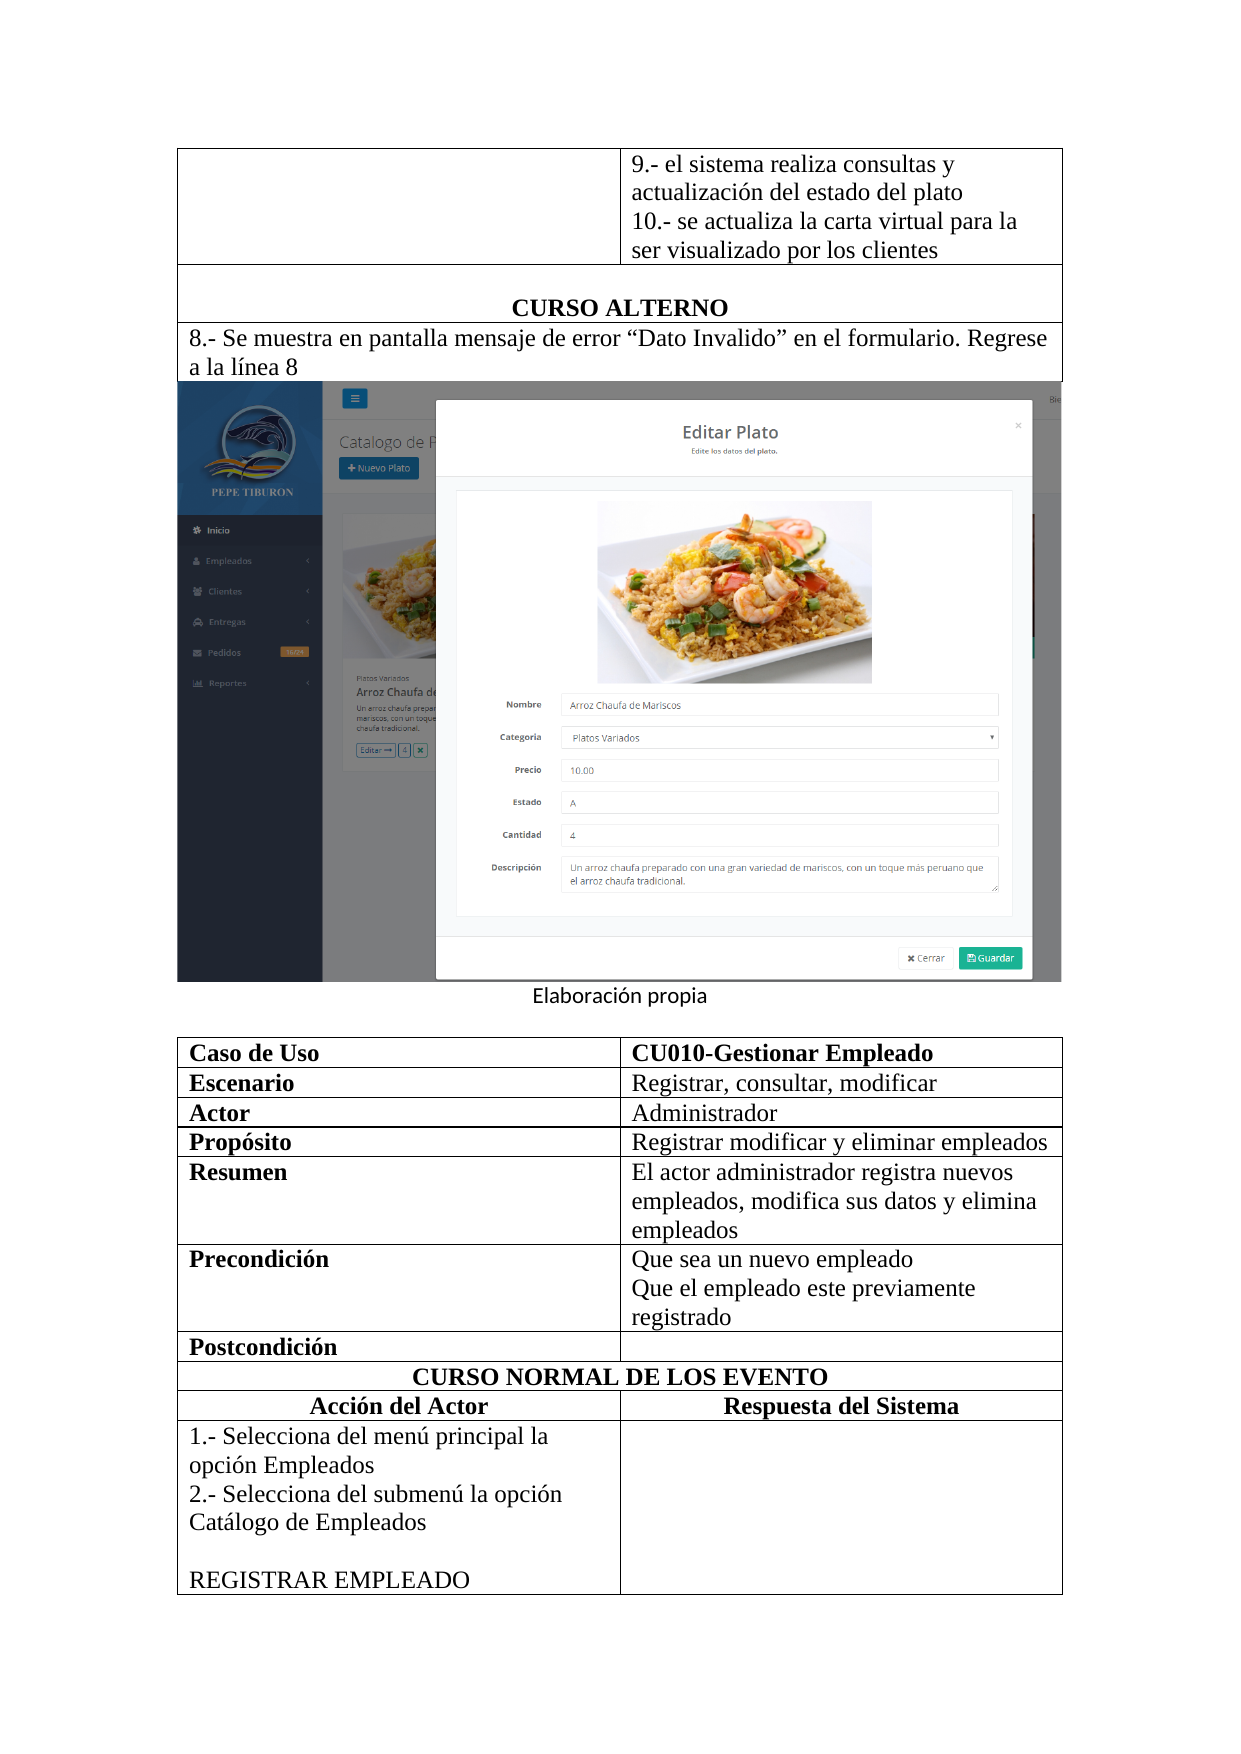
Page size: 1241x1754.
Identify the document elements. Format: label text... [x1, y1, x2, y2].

table_cell Que sea un nuevo empleado Que el empleado este previamente registrado [621, 1245, 1062, 1331]
table_cell Registrar, consultar, modificar [621, 1068, 1062, 1097]
table_cell Actor [178, 1098, 620, 1126]
table_cell Administrador [621, 1098, 1062, 1126]
table_header CU010-Gestionar Empleado [621, 1038, 1062, 1067]
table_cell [178, 149, 620, 264]
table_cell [621, 149, 1062, 264]
table_cell Respuesta del Sistema [621, 1391, 1062, 1420]
table_cell CURSO ALTERNO [178, 265, 1062, 322]
picture [177, 381, 1062, 982]
table_cell Resumen [178, 1157, 620, 1243]
table_cell [621, 1332, 1062, 1361]
table_header Caso de Uso [178, 1038, 620, 1067]
table_cell Postcondición [178, 1332, 620, 1361]
table_cell Propósito [178, 1128, 620, 1156]
table_cell Registrar modificar y eliminar empleados [621, 1128, 1062, 1156]
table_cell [178, 1421, 620, 1594]
table_cell 8.- Se muestra en pantalla mensaje de error “Dato Invalido” en el formulario. Regrese a la línea 8 [178, 323, 1062, 381]
table_cell Precondición [178, 1245, 620, 1331]
table_cell El actor administrador registra nuevos empleados, modifica sus datos y elimina empleados [621, 1157, 1062, 1243]
table_cell CURSO NORMAL DE LOS EVENTO [178, 1362, 1062, 1390]
table_cell Acción del Actor [178, 1391, 620, 1420]
text Elaboración propia [177, 981, 1063, 1009]
table_cell Escenario [178, 1068, 620, 1097]
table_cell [621, 1421, 1062, 1594]
